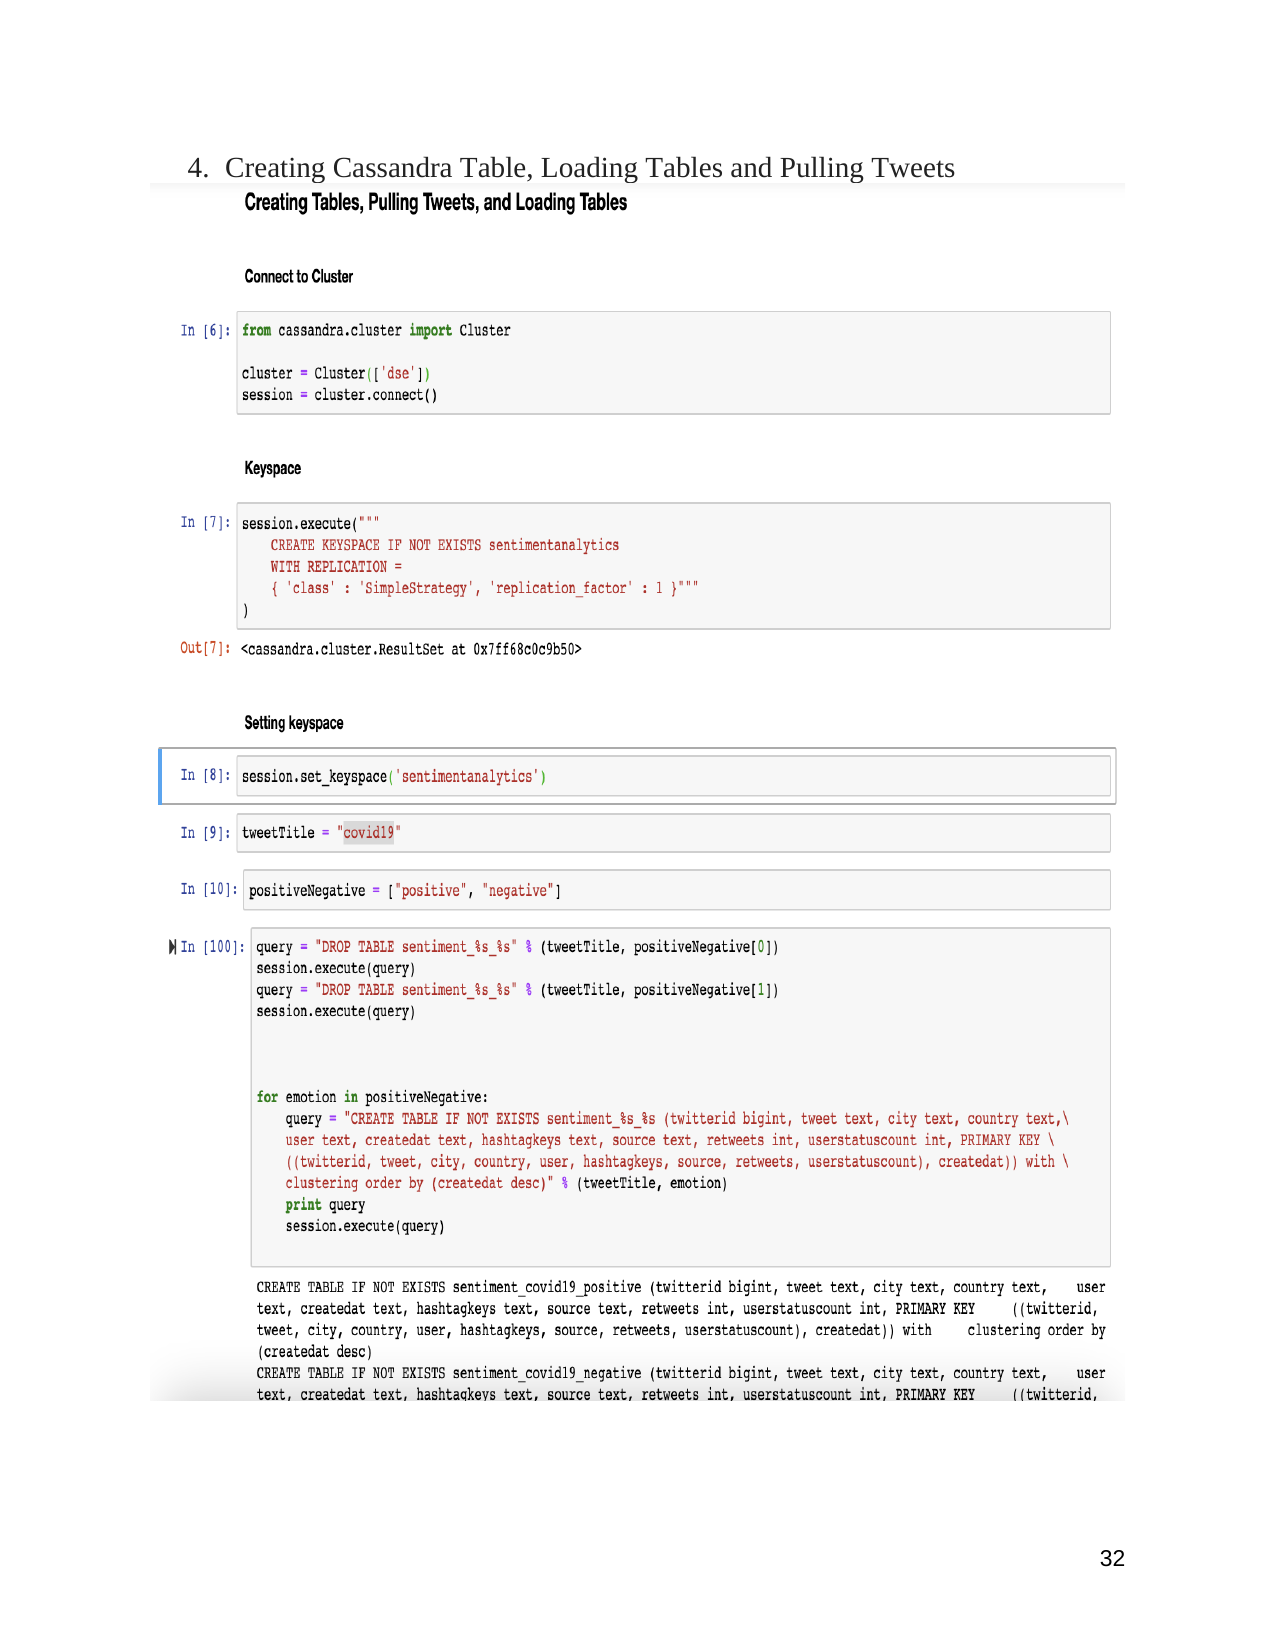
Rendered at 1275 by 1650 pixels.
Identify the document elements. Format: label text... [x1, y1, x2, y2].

list Creating Cassandra Table, Loading Tables and Pulling Tweets [187, 150, 1125, 183]
picture [150, 183, 1125, 1401]
